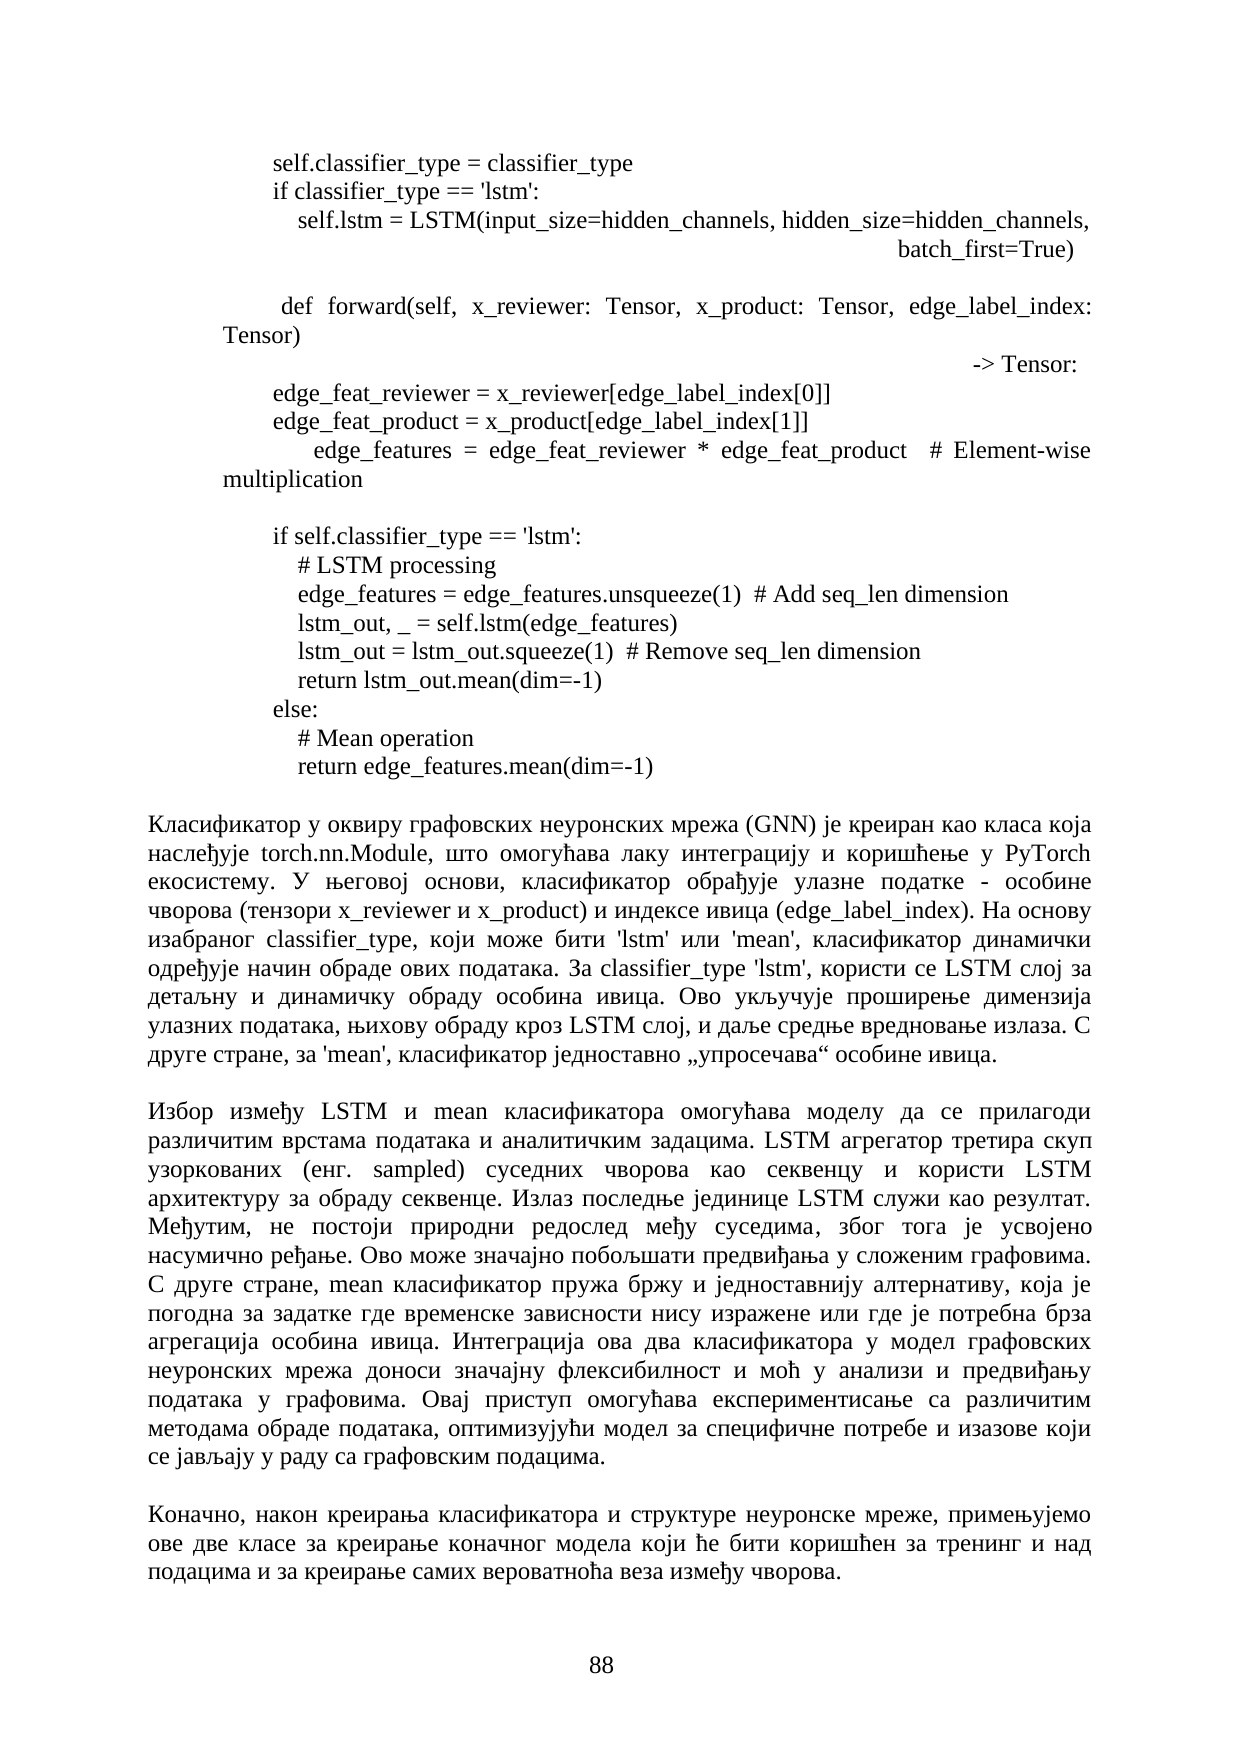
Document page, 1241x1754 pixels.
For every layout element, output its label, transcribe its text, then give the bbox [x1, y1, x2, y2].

text # Mean operation [223, 723, 1092, 751]
text return edge_features.mean(dim=-1) [223, 751, 1092, 780]
text self.classifier_type = classifier_type [223, 148, 1092, 176]
text batch_first=True) [823, 234, 1092, 263]
text Избор између LSTM и mean класификатора омогућава моделу да се прилагоди различитим врстама података и аналитичким задацима. LSTM агрегатор третира скуп узоркованих (енг. sampled) суседних чворова као секвенцу и користи LSTM архитектуру за обраду секвенце. Излаз последње јединице LSTM служи као резултат. Међутим, не постоји природни редослед међу суседима, због тога је усвојено насумично ређање. Ово може значајно побољшати предвиђања у сложеним графовима. С друге стране, mean класификатор пружа бржу и једноставнију алтернативу, која је погодна за задатке где временске зависности нису изражене или где је потребна брза агрегација особина ивица. Интеграција ова два класификатора у модел графовских неуронских мрежа доноси значајну флексибилност и моћ у анализи и предвиђању података у графовима. Овај приступ омогућава експериментисање са различитим методама обраде података, оптимизујући модел за специфичне потребе и изазове који се јављају у раду са графовским подацима. [148, 1096, 1092, 1470]
text Класификатор у оквиру графовских неуронских мрежа (GNN) је креиран као класа која наслеђује torch.nn.Module, што омогућава лаку интеграцију и коришћење у PyTorch екосистему. У његовој основи, класификатор обрађује улазне податке - особине чворова (тензори x_reviewer и x_product) и индексе ивица (edge_label_index). На основу изабраног classifier_type, који може бити 'lstm' или 'mean', класификатор динамички одређује начин обраде ових података. За classifier_type 'lstm', користи се LSTM слој за детаљну и динамичку обраду особина ивица. Ово укључује проширење димензија улазних података, њихову обраду кроз LSTM слој, и даље средње вредновање излаза. С друге стране, за 'mean', класификатор једноставно „упросечава“ особине ивица. [148, 809, 1092, 1068]
text Коначно, након креирања класификатора и структуре неуронске мреже, примењујемо ове две класе за креирање коначног модела који ће бити коришћен за тренинг и над подацима и за креирање самих вероватноћа веза између чворова. [148, 1499, 1092, 1585]
text def forward(self, x_reviewer: Tensor, x_product: Tensor, edge_label_index: Tensor) [223, 291, 1092, 349]
text -> Tensor: [898, 349, 1092, 378]
text edge_features = edge_features.unsqueeze(1) # Add seq_len dimension [223, 579, 1092, 608]
text return lstm_out.mean(dim=-1) [223, 665, 1092, 694]
text edge_feat_product = x_product[edge_label_index[1]] [223, 406, 1092, 435]
text lstm_out = lstm_out.squeeze(1) # Remove seq_len dimension [223, 636, 1092, 665]
text # LSTM processing [223, 550, 1092, 579]
text if classifier_type == 'lstm': [223, 176, 1092, 205]
text if self.classifier_type == 'lstm': [223, 521, 1092, 550]
text edge_feat_reviewer = x_reviewer[edge_label_index[0]] [223, 378, 1092, 406]
text self.lstm = LSTM(input_size=hidden_channels, hidden_size=hidden_channels, [223, 205, 1092, 234]
text lstm_out, _ = self.lstm(edge_features) [223, 608, 1092, 636]
text edge_features = edge_feat_reviewer * edge_feat_product # Element-wise multiplication [223, 435, 1092, 493]
text else: [223, 694, 1092, 723]
